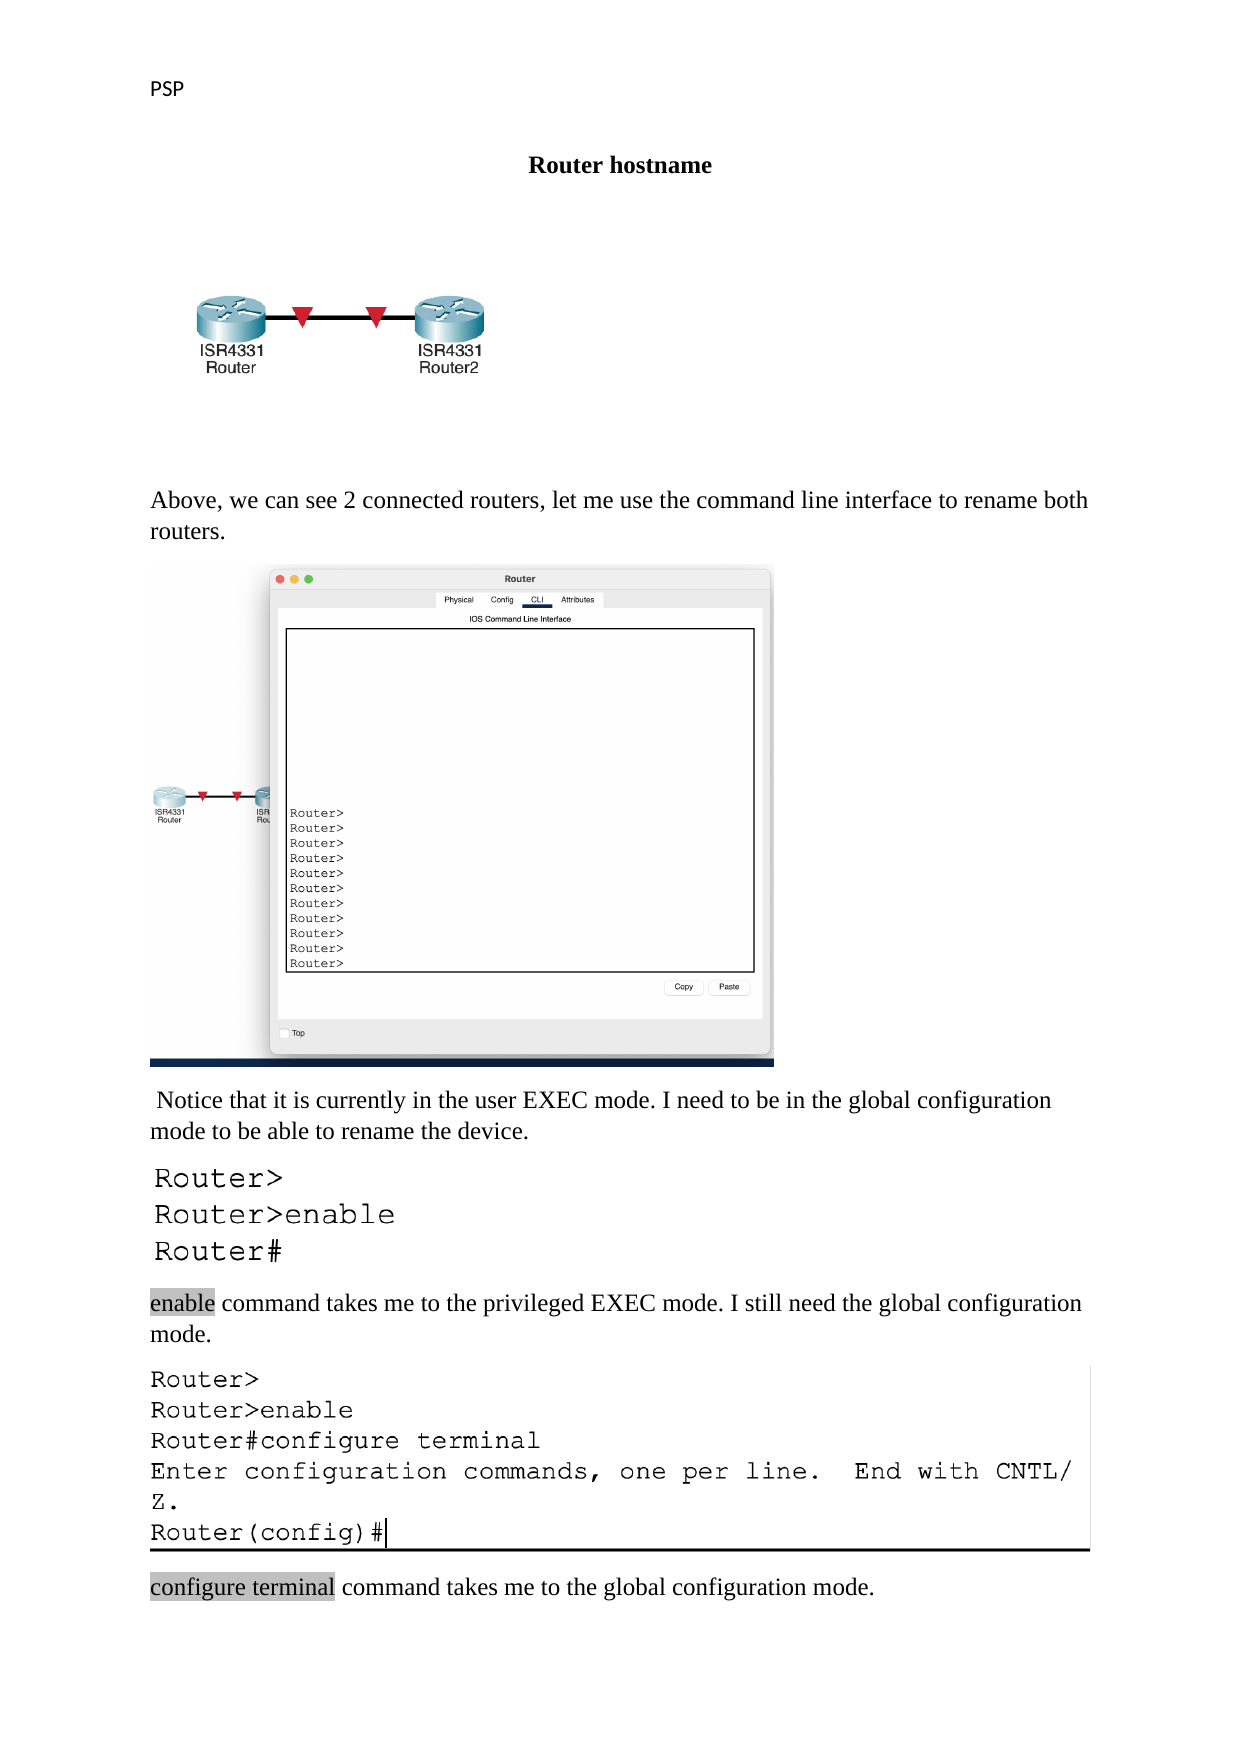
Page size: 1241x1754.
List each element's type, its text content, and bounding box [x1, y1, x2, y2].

text configure terminal command takes me to the global configuration mode. [335, 1572, 1090, 1601]
text enable command takes me to the privileged EXEC mode. I still need the global configuration mode. [150, 1288, 1090, 1347]
picture [150, 1163, 462, 1269]
picture [150, 564, 774, 1067]
text Notice that it is currently in the user EXEC mode. I need to be in the global configuration mode to be able to rename the device. [150, 1085, 1090, 1145]
text Router hostname [150, 150, 1090, 179]
picture [150, 245, 534, 419]
picture [150, 1366, 1091, 1554]
text Above, we can see 2 connected routers, let me use the command line interface to rename both routers. [150, 485, 1090, 545]
